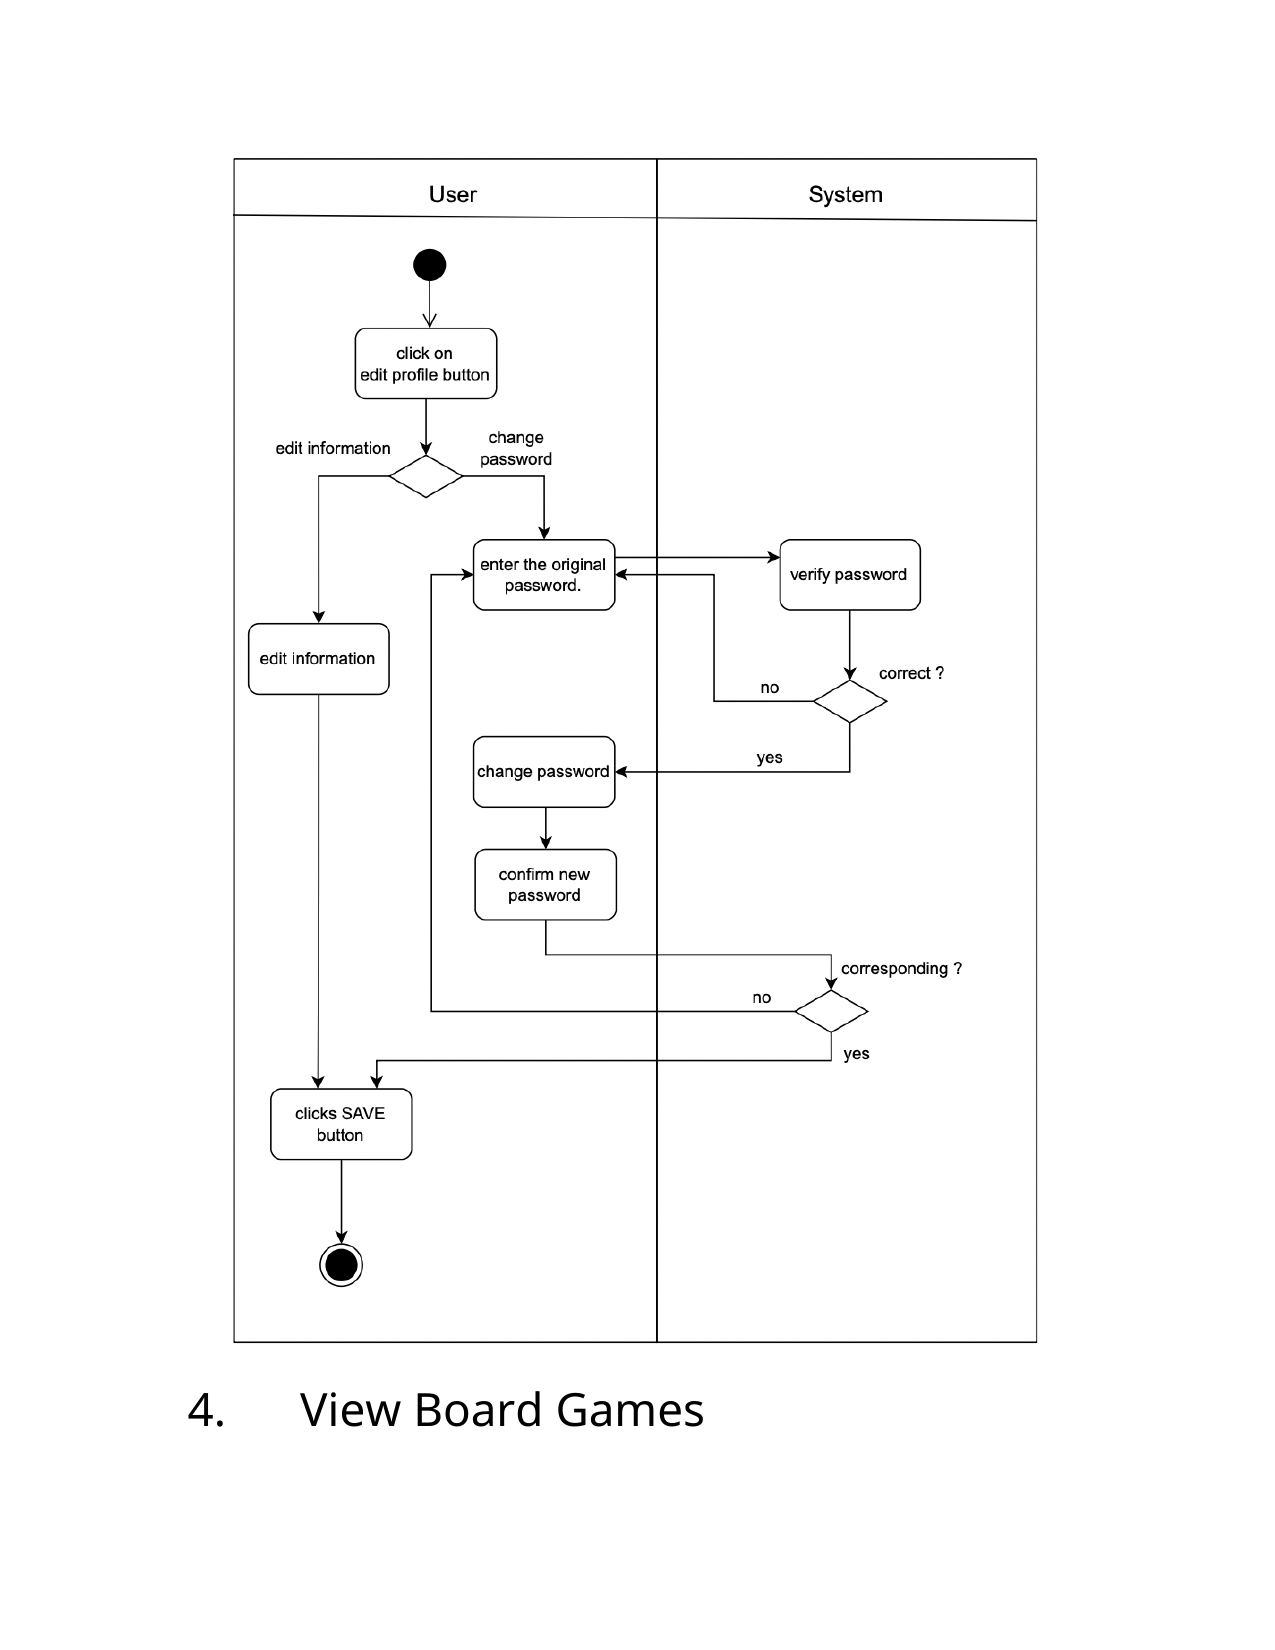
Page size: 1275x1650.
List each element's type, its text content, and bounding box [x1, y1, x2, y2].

list View Board Games [187, 1378, 1125, 1440]
picture [225, 150, 1045, 1349]
